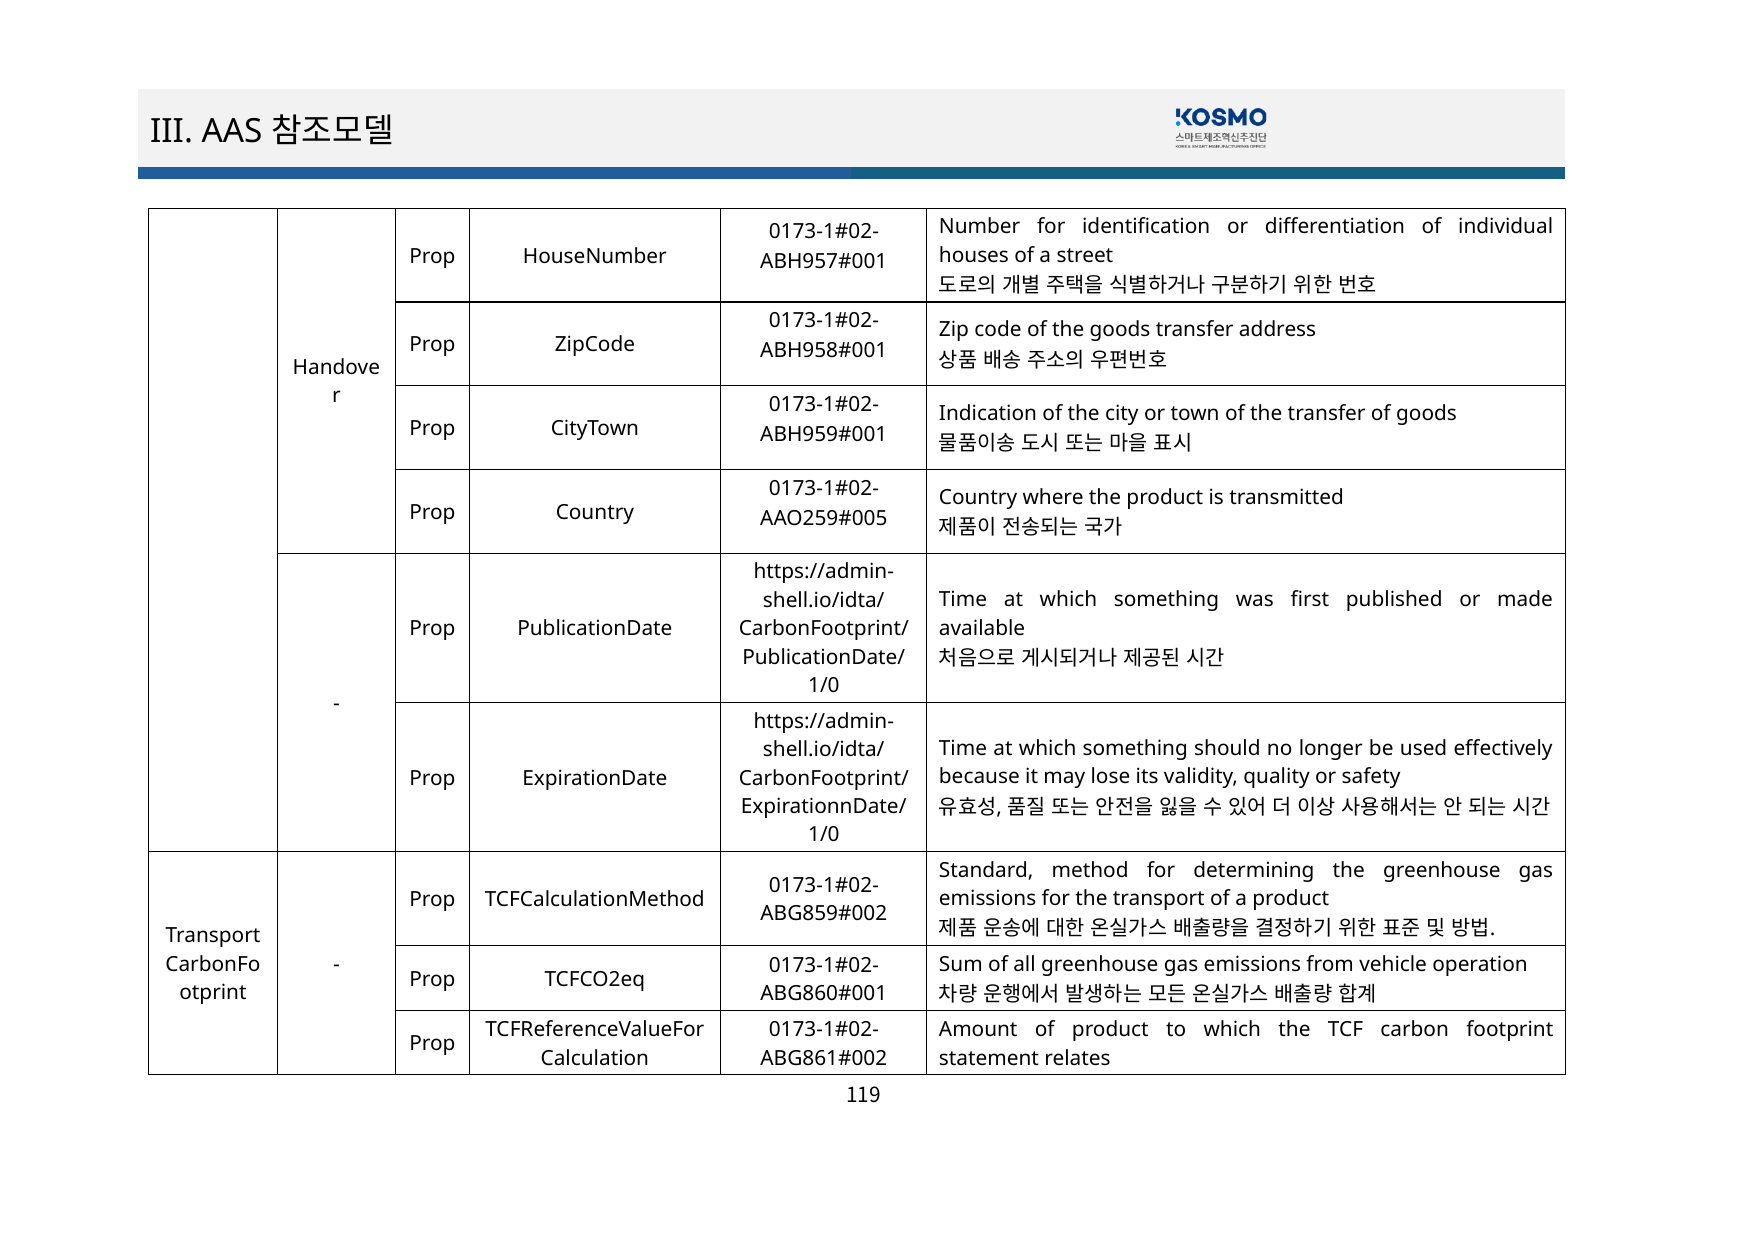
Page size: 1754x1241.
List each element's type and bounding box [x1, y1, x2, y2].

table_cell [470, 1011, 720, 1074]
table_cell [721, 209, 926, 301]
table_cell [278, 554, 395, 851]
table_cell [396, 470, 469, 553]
picture [1175, 108, 1267, 148]
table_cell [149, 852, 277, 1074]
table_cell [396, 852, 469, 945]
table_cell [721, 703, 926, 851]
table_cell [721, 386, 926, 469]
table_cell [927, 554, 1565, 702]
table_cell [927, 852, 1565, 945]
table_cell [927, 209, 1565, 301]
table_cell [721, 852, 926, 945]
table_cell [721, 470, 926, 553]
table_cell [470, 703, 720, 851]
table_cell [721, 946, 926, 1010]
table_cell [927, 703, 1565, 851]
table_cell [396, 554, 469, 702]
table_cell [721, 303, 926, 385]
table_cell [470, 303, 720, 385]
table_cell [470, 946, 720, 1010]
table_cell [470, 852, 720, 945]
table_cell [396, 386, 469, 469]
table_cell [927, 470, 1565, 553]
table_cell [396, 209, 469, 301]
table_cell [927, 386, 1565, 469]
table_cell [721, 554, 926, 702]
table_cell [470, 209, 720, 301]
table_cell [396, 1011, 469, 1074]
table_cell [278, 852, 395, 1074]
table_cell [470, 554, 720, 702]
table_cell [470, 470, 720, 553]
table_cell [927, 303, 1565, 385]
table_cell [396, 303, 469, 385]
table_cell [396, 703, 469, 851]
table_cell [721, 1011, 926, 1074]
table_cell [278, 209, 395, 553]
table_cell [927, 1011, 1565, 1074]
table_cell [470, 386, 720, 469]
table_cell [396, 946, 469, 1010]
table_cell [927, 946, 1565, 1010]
